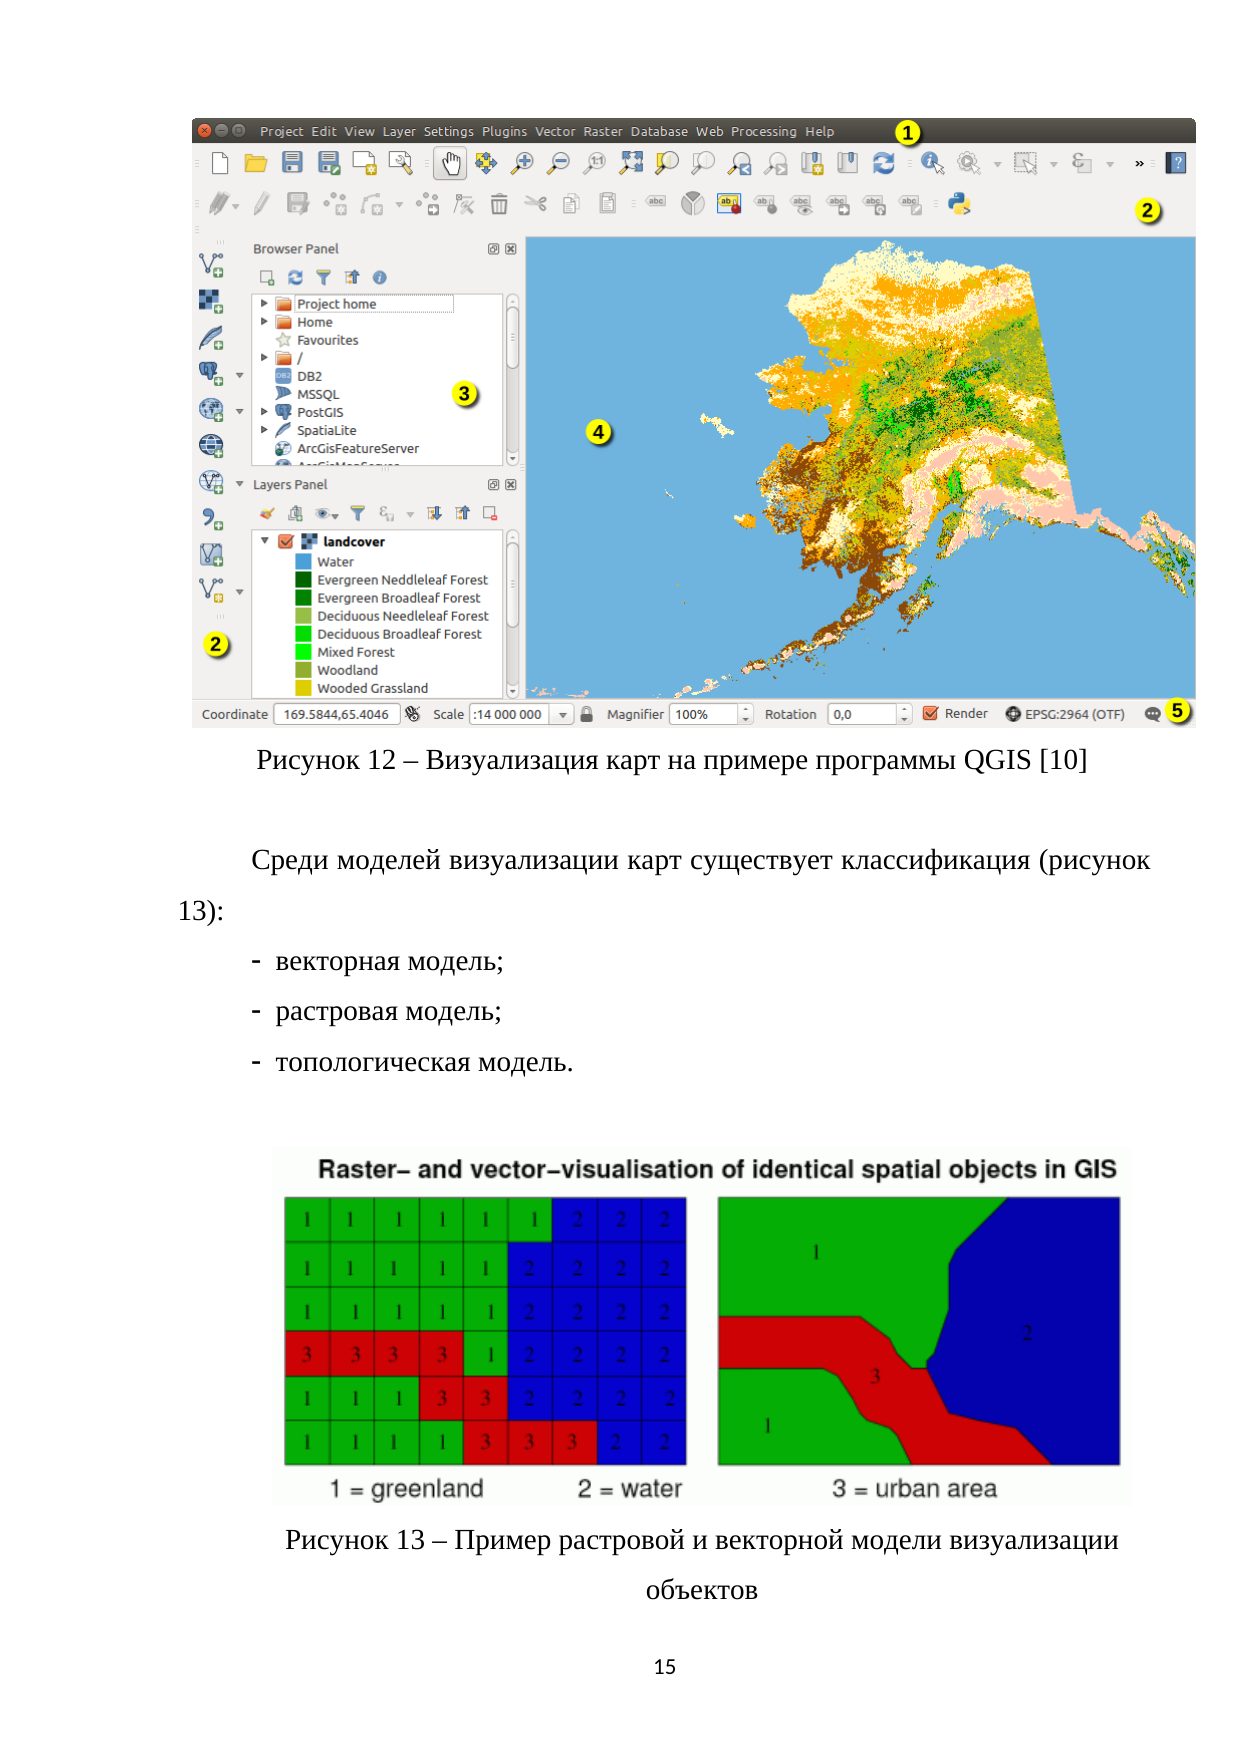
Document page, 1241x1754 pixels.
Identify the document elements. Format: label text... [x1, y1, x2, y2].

list топологическая модель. [251, 1044, 1152, 1078]
picture [192, 118, 1196, 728]
text Рисунок 12 – Визуализация карт на примере программы QGIS [10] [177, 742, 1152, 775]
list растровая модель; [251, 993, 1152, 1027]
text Среди моделей визуализации карт существует классификация (рисунок 13): [177, 842, 1152, 926]
picture [272, 1147, 1132, 1506]
list векторная модель; [251, 943, 1152, 977]
list Рисунок 13 – Пример растровой и векторной модели визуализации объектов [252, 1522, 1152, 1606]
